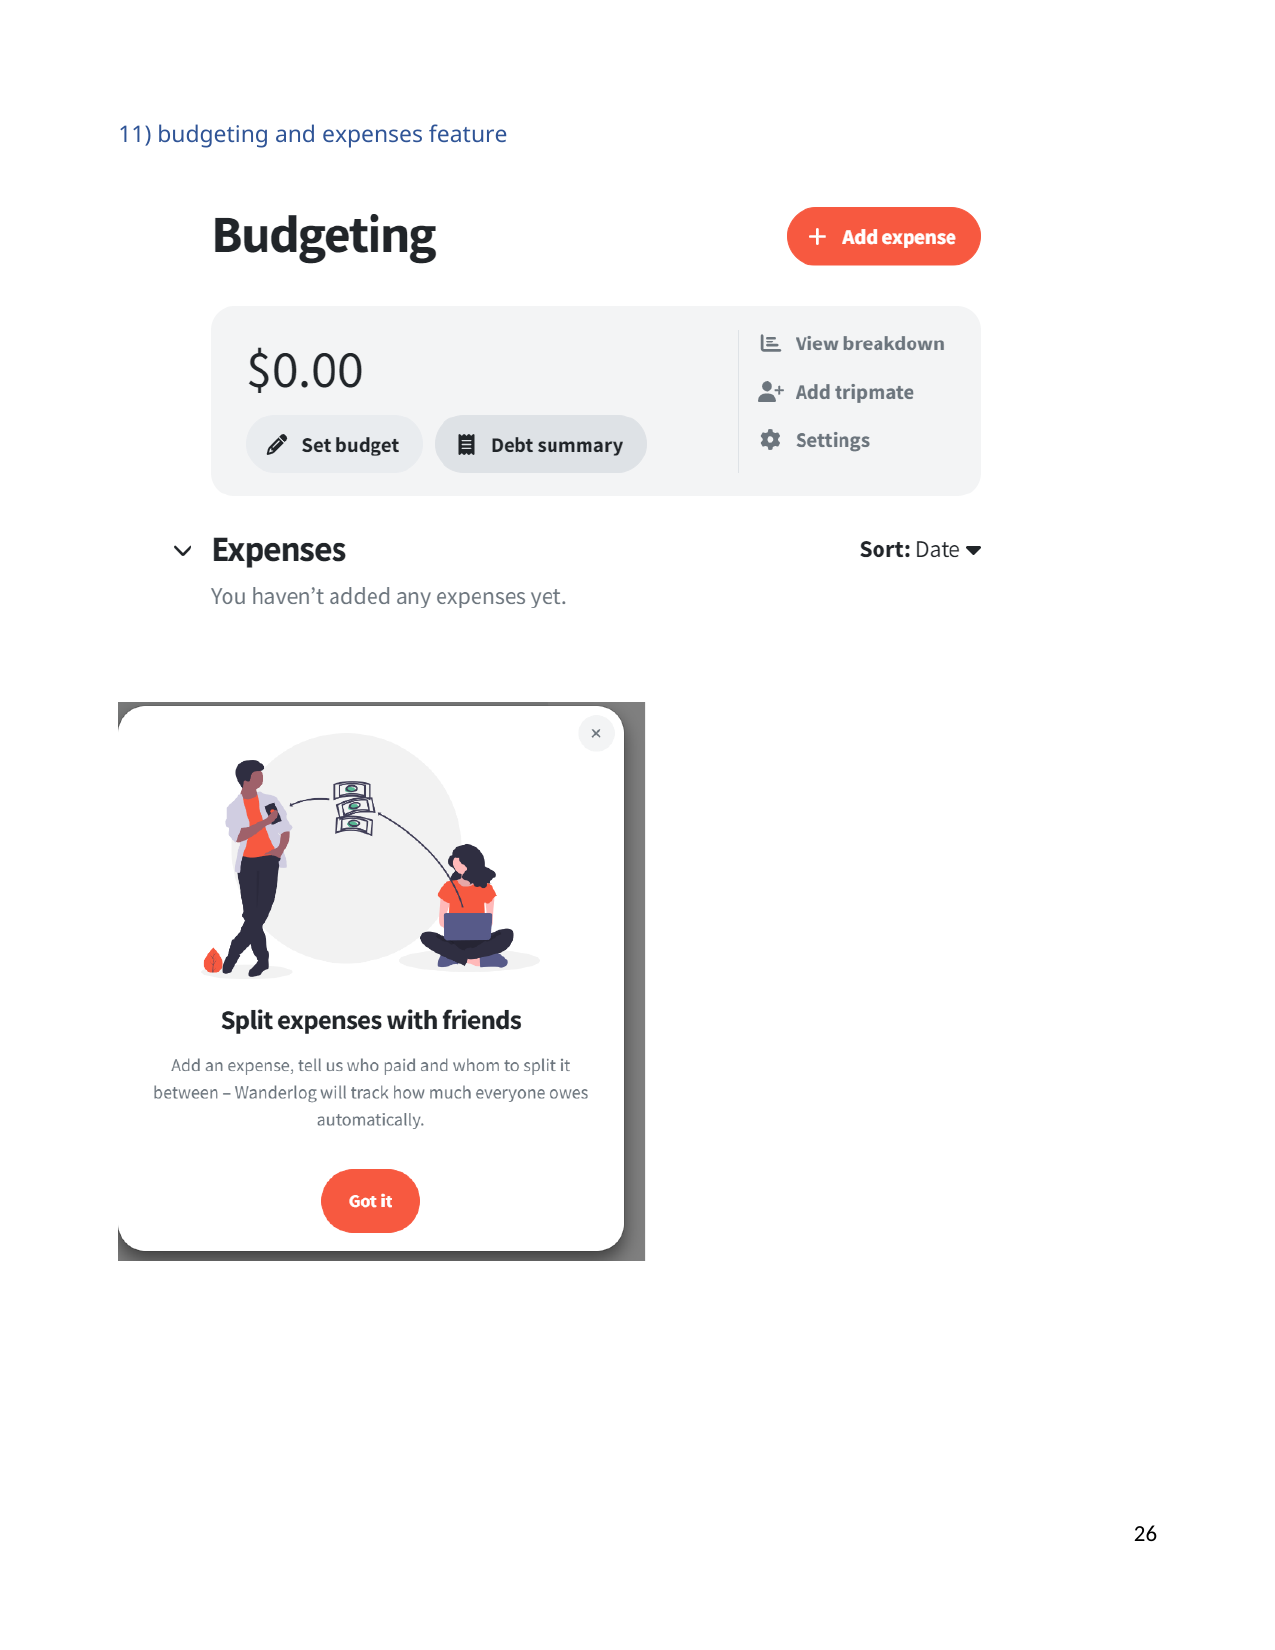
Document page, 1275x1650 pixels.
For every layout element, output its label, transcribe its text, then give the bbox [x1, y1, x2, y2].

subtitle 11) budgeting and expenses feature [118, 118, 1157, 149]
picture [118, 151, 1094, 684]
picture [118, 702, 646, 1261]
